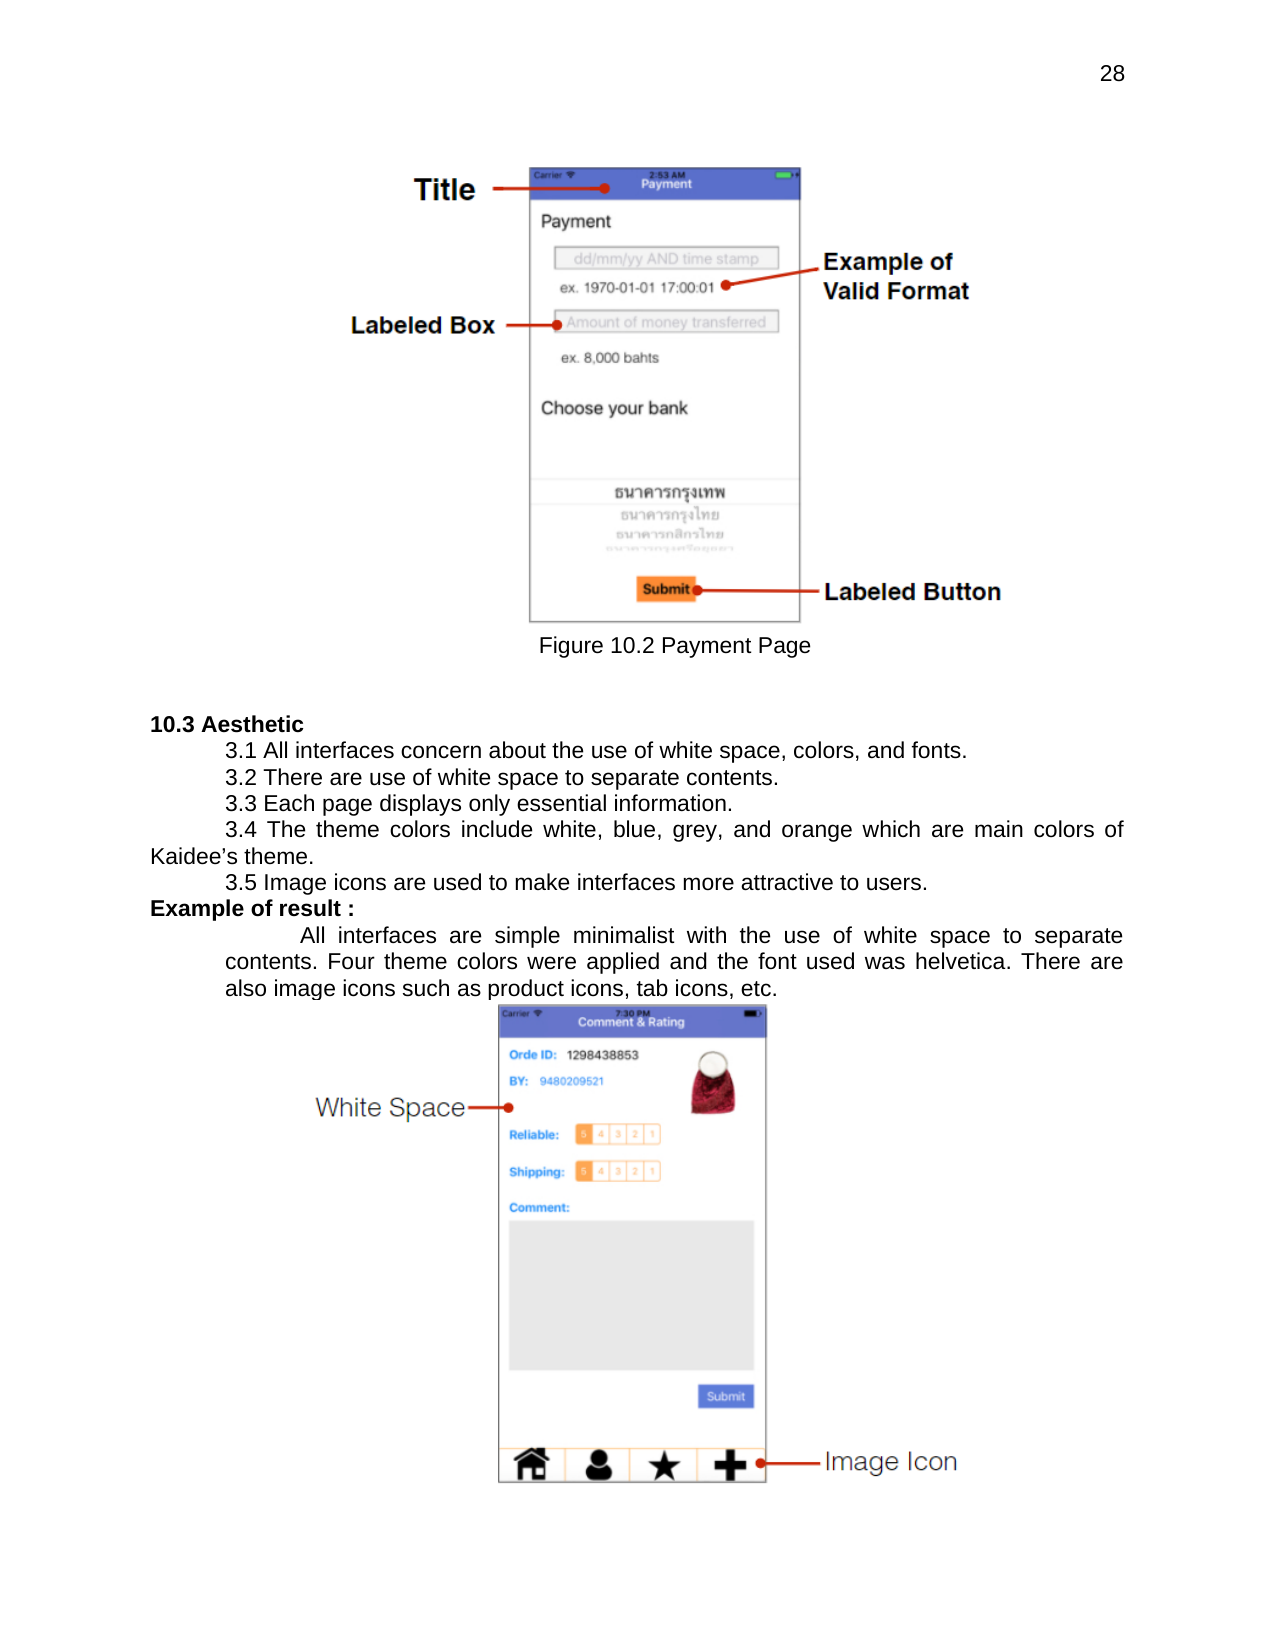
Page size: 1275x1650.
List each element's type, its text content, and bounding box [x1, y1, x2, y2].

text 3.4 The theme colors include white, blue, grey, and orange which are main colors of Kaidee’s theme. [150, 816, 1125, 869]
text 3.3 Each page displays only essential information. [150, 790, 1125, 816]
text 3.2 There are use of white space to separate contents. [150, 764, 1125, 790]
text All interfaces are simple minimalist with the use of white space to separate contents. Four theme colors were applied and the font used was helvetica. There are also image icons such as product icons, tab icons, etc. [225, 922, 1125, 1001]
text 3.5 Image icons are used to make interfaces more attractive to users. [225, 869, 1125, 895]
text 10.3 Aesthetic [150, 711, 1125, 737]
text 3.1 All interfaces concern about the use of white space, colors, and fonts. [150, 737, 1125, 764]
text Figure 10.2 Payment Page [150, 632, 1125, 658]
picture [341, 150, 1009, 632]
text Example of result : [150, 895, 1125, 922]
picture [312, 1000, 963, 1489]
